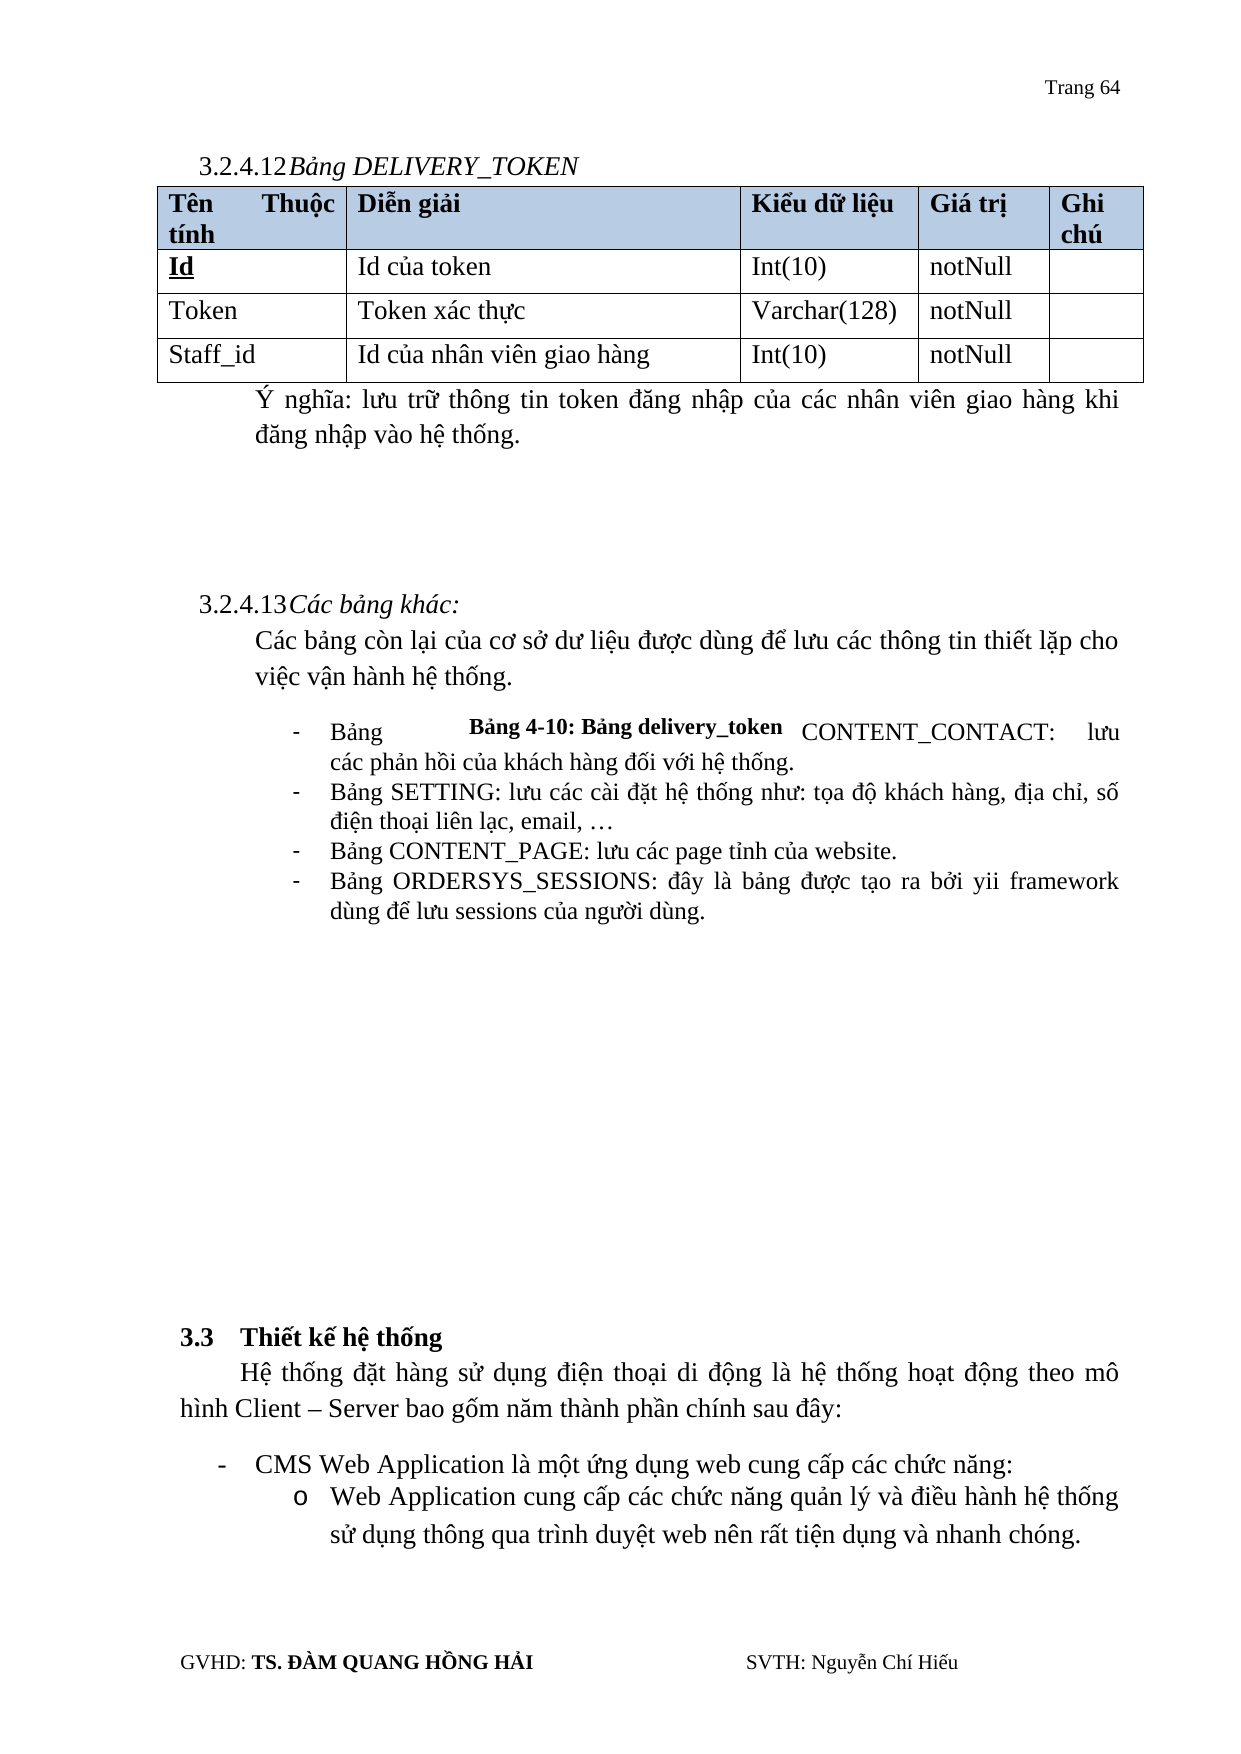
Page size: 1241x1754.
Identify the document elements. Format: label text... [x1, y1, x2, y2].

text Ý nghĩa: lưu trữ thông tin token đăng nhập của các nhân viên giao hàng khi đăng nhập vào hệ thống. [255, 383, 1120, 450]
text Các bảng còn lại của cơ sở dư liệu được dùng để lưu các thông tin thiết lặp cho việc vận hành hệ thống. [255, 624, 1120, 691]
table_cell Id của nhân viên giao hàng [347, 339, 740, 382]
list Bảng SETTING: lưu các cài đặt hệ thống như: tọa độ khách hàng, địa chỉ, số điện thoại liên lạc, email, … [292, 776, 1120, 835]
subtitle Các bảng khác: [199, 588, 1120, 619]
table_cell [1050, 294, 1143, 338]
table_header Diễn giải [347, 187, 740, 249]
list Bảng CONTENT_CONTACT: lưu các phản hồi của khách hàng đối với hệ thống. [292, 716, 1120, 776]
table_cell Int(10) [741, 339, 918, 382]
subtitle Thiết kế hệ thống [180, 1321, 1120, 1352]
table_header Kiểu dữ liệu [741, 187, 918, 249]
table_cell Token [158, 294, 346, 338]
table_cell Id của token [347, 250, 740, 293]
text Hệ thống đặt hàng sử dụng điện thoại di động là hệ thống hoạt động theo mô hình Client – Server bao gốm năm thành phần chính sau đây: [180, 1356, 1120, 1423]
list Web Application cung cấp các chức năng quản lý và điều hành hệ thống sử dụng thông qua trình duyệt web nên rất tiện dụng và nhanh chóng. [292, 1480, 1120, 1549]
table_cell Token xác thực [347, 294, 740, 338]
list Bảng ORDERSYS_SESSIONS: đây là bảng được tạo ra bởi yii framework dùng để lưu sessions của người dùng. [292, 865, 1120, 925]
table_header Tên Thuộc tính [158, 187, 346, 249]
text Bảng 4-10: Bảng delivery_token [469, 713, 783, 740]
table_header Giá trị [919, 187, 1049, 249]
list Bảng CONTENT_PAGE: lưu các page tỉnh của website. [292, 835, 1120, 865]
table_cell Int(10) [741, 250, 918, 293]
list CMS Web Application là một ứng dụng web cung cấp các chức năng: [217, 1449, 1120, 1480]
table_header Ghi chú [1050, 187, 1143, 249]
table_cell Varchar(128) [741, 294, 918, 338]
table_cell notNull [919, 294, 1049, 338]
table_cell Staff_id [158, 339, 346, 382]
table_cell [1050, 250, 1143, 293]
table_cell [1050, 339, 1143, 382]
subtitle Bảng DELIVERY_TOKEN [199, 150, 1120, 181]
table_cell Id [158, 250, 346, 293]
table_cell notNull [919, 339, 1049, 382]
table_cell notNull [919, 250, 1049, 293]
